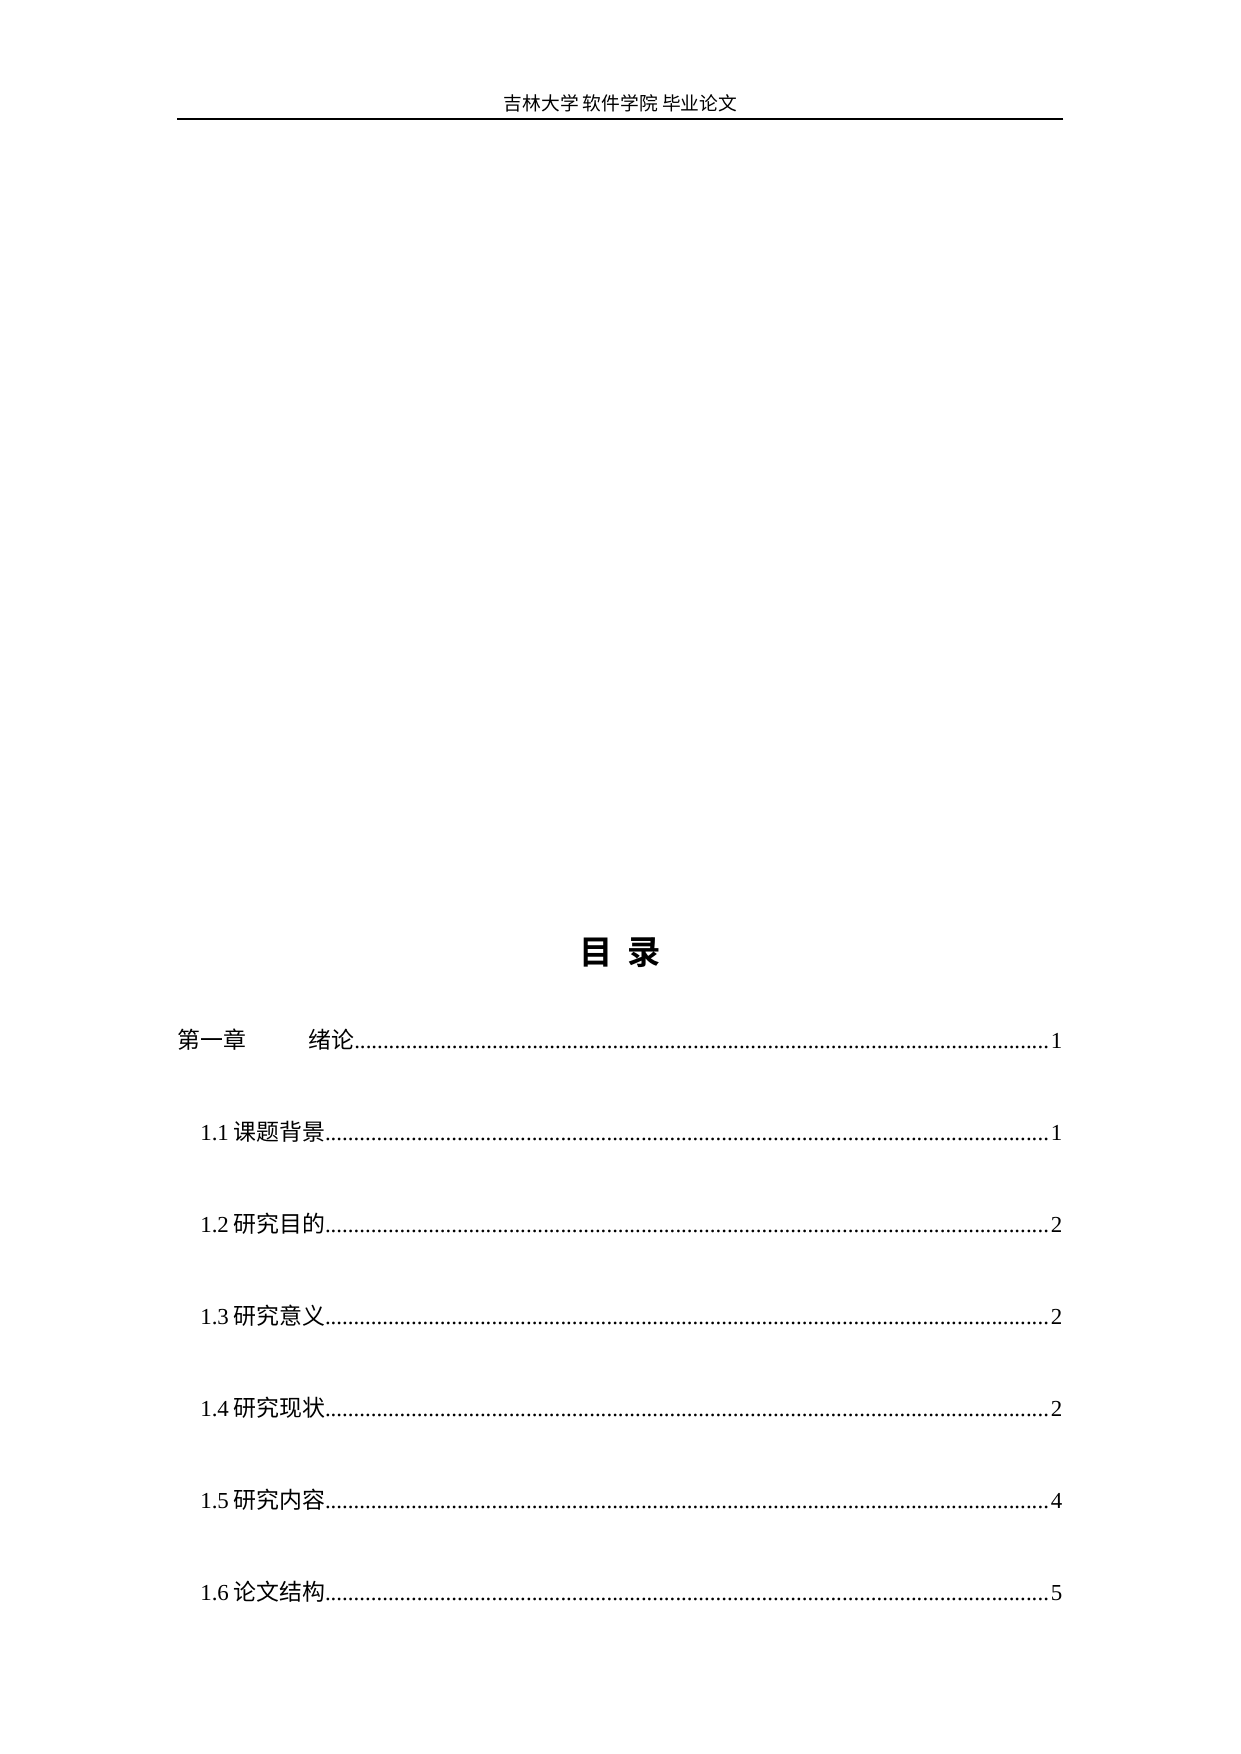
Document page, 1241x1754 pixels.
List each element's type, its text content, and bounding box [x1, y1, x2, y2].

text 目 录 [177, 917, 1063, 982]
text 1.5研究内容 4 [200, 1466, 1063, 1531]
text 1.4研究现状 2 [200, 1374, 1063, 1439]
text 1.2研究目的 2 [200, 1190, 1063, 1255]
text 第一章 绪论 1 [177, 1006, 1063, 1071]
text 1.6论文结构 5 [200, 1558, 1063, 1623]
text 1.3研究意义 2 [200, 1282, 1063, 1347]
text 1.1课题背景 1 [200, 1098, 1063, 1163]
